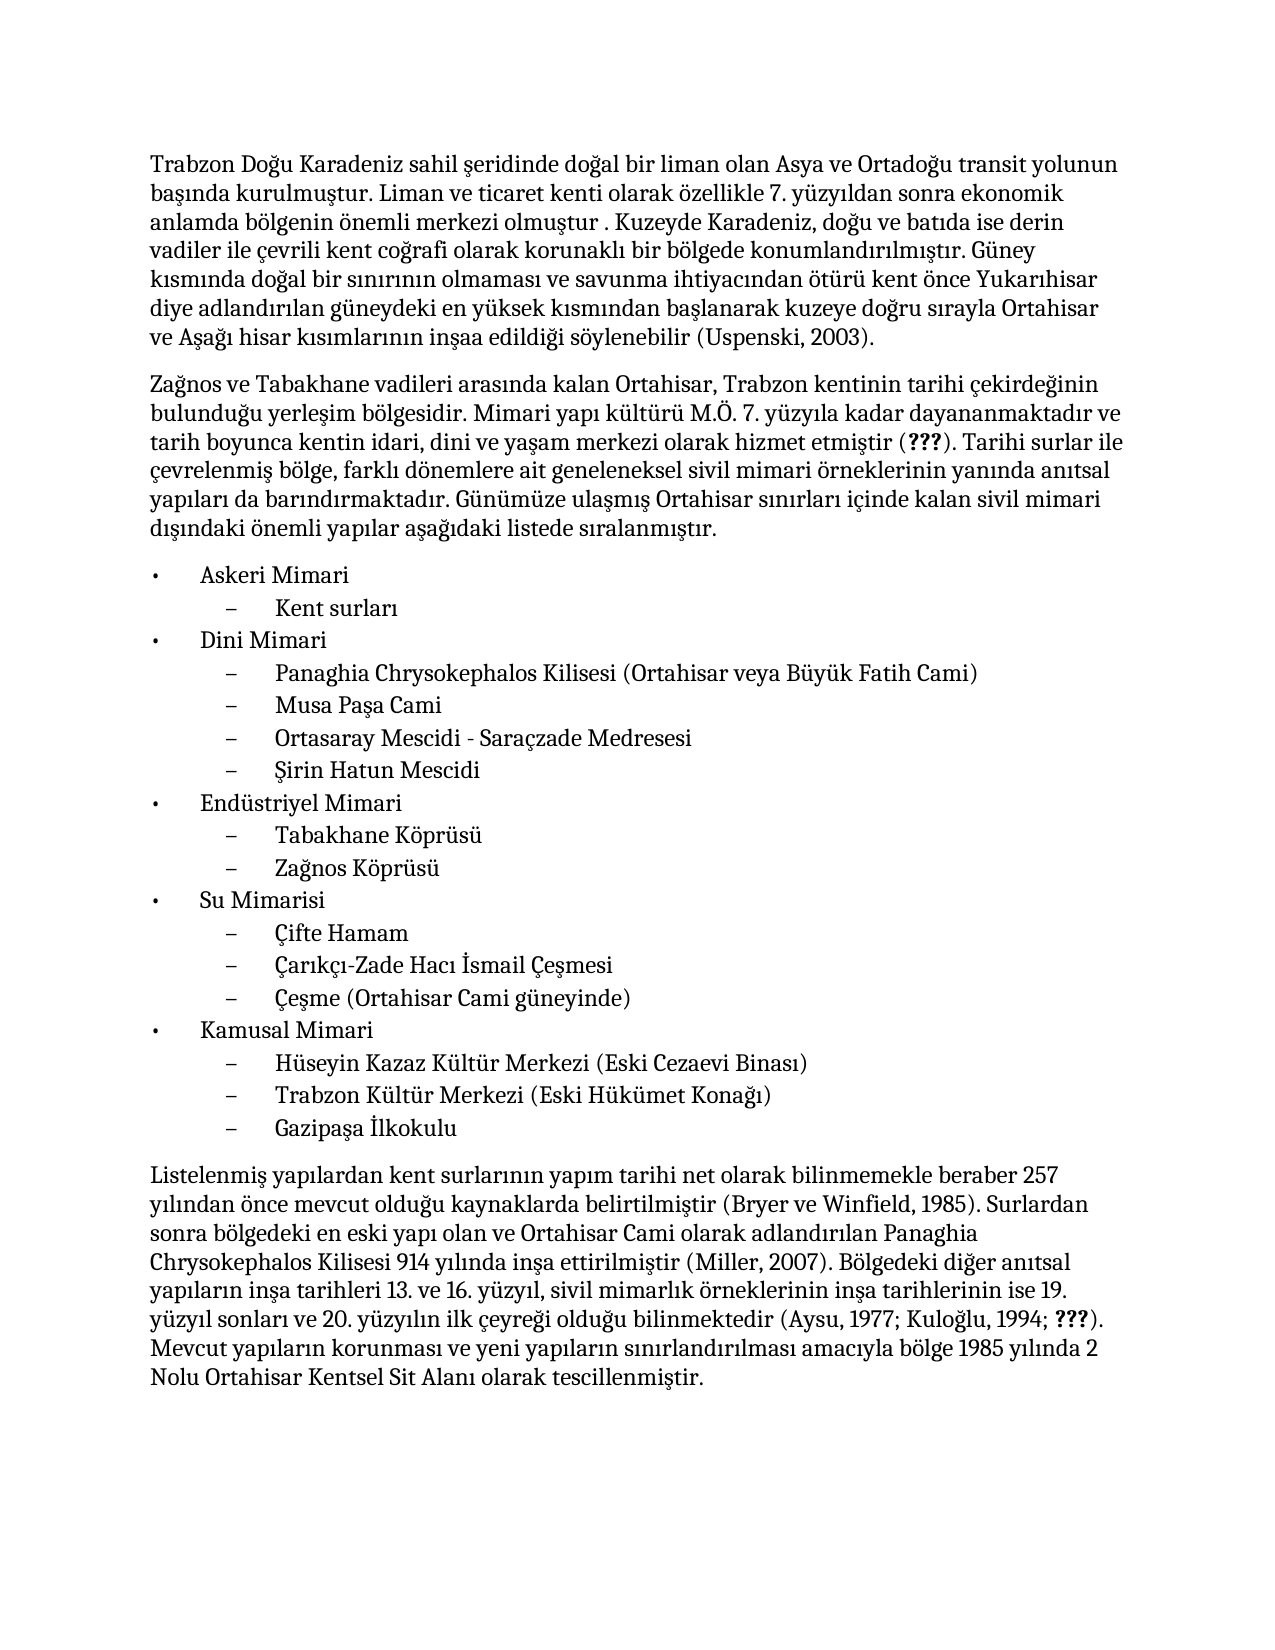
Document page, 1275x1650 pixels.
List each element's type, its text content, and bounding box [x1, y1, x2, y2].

list Kamusal Mimari [150, 1016, 1125, 1045]
list Tabakhane Köprüsü [225, 821, 1125, 850]
list Çifte Hamam [225, 919, 1125, 947]
list Ortasaray Mescidi - Saraçzade Medresesi [225, 724, 1125, 752]
list Musa Paşa Cami [225, 691, 1125, 720]
list Askeri Mimari [150, 561, 1125, 590]
list Panaghia Chrysokephalos Kilisesi (Ortahisar veya Büyük Fatih Cami) [225, 659, 1125, 687]
list Dini Mimari [150, 626, 1125, 655]
list Kent surları [225, 594, 1125, 622]
text Zağnos ve Tabakhane vadileri arasında kalan Ortahisar, Trabzon kentinin tarihi çekirdeğinin bulunduğu yerleşim bölgesidir. Mimari yapı kültürü M.Ö. 7. yüzyıla kadar dayananmaktadır ve tarih boyunca kentin idari, dini ve yaşam merkezi olarak hizmet etmiştir (???). Tarihi surlar ile çevrelenmiş bölge, farklı dönemlere ait geneleneksel sivil mimari örneklerinin yanında anıtsal yapıları da barındırmaktadır. Günümüze ulaşmış Ortahisar sınırları içinde kalan sivil mimari dışındaki önemli yapılar aşağıdaki listede sıralanmıştır. [150, 370, 1125, 542]
list Gazipaşa İlkokulu [225, 1114, 1125, 1142]
list Trabzon Kültür Merkezi (Eski Hükümet Konağı) [225, 1081, 1125, 1110]
list Zağnos Köprüsü [225, 854, 1125, 882]
text Listelenmiş yapılardan kent surlarının yapım tarihi net olarak bilinmemekle beraber 257 yılından önce mevcut olduğu kaynaklarda belirtilmiştir (Bryer ve Winfield, 1985). Surlardan sonra bölgedeki en eski yapı olan ve Ortahisar Cami olarak adlandırılan Panaghia Chrysokephalos Kilisesi 914 yılında inşa ettirilmiştir (Miller, 2007). Bölgedeki diğer anıtsal yapıların inşa tarihleri 13. ve 16. yüzyıl, sivil mimarlık örneklerinin inşa tarihlerinin ise 19. yüzyıl sonları ve 20. yüzyılın ilk çeyreği olduğu bilinmektedir (Aysu, 1977; Kuloğlu, 1994; ???). Mevcut yapıların korunması ve yeni yapıların sınırlandırılması amacıyla bölge 1985 yılında 2 Nolu Ortahisar Kentsel Sit Alanı olarak tescillenmiştir. [150, 1161, 1125, 1391]
list Su Mimarisi [150, 886, 1125, 915]
list Hüseyin Kazaz Kültür Merkezi (Eski Cezaevi Binası) [225, 1049, 1125, 1077]
list Çeşme (Ortahisar Cami güneyinde) [225, 984, 1125, 1012]
text Trabzon Doğu Karadeniz sahil şeridinde doğal bir liman olan Asya ve Ortadoğu transit yolunun başında kurulmuştur. Liman ve ticaret kenti olarak özellikle 7. yüzyıldan sonra ekonomik anlamda bölgenin önemli merkezi olmuştur . Kuzeyde Karadeniz, doğu ve batıda ise derin vadiler ile çevrili kent coğrafi olarak korunaklı bir bölgede konumlandırılmıştır. Güney kısmında doğal bir sınırının olmaması ve savunma ihtiyacından ötürü kent önce Yukarıhisar diye adlandırılan güneydeki en yüksek kısmından başlanarak kuzeye doğru sırayla Ortahisar ve Aşağı hisar kısımlarının inşaa edildiği söylenebilir (Uspenski, 2003). [150, 150, 1125, 351]
list Endüstriyel Mimari [150, 789, 1125, 817]
list Şirin Hatun Mescidi [225, 756, 1125, 785]
list Çarıkçı-Zade Hacı İsmail Çeşmesi [225, 951, 1125, 980]
